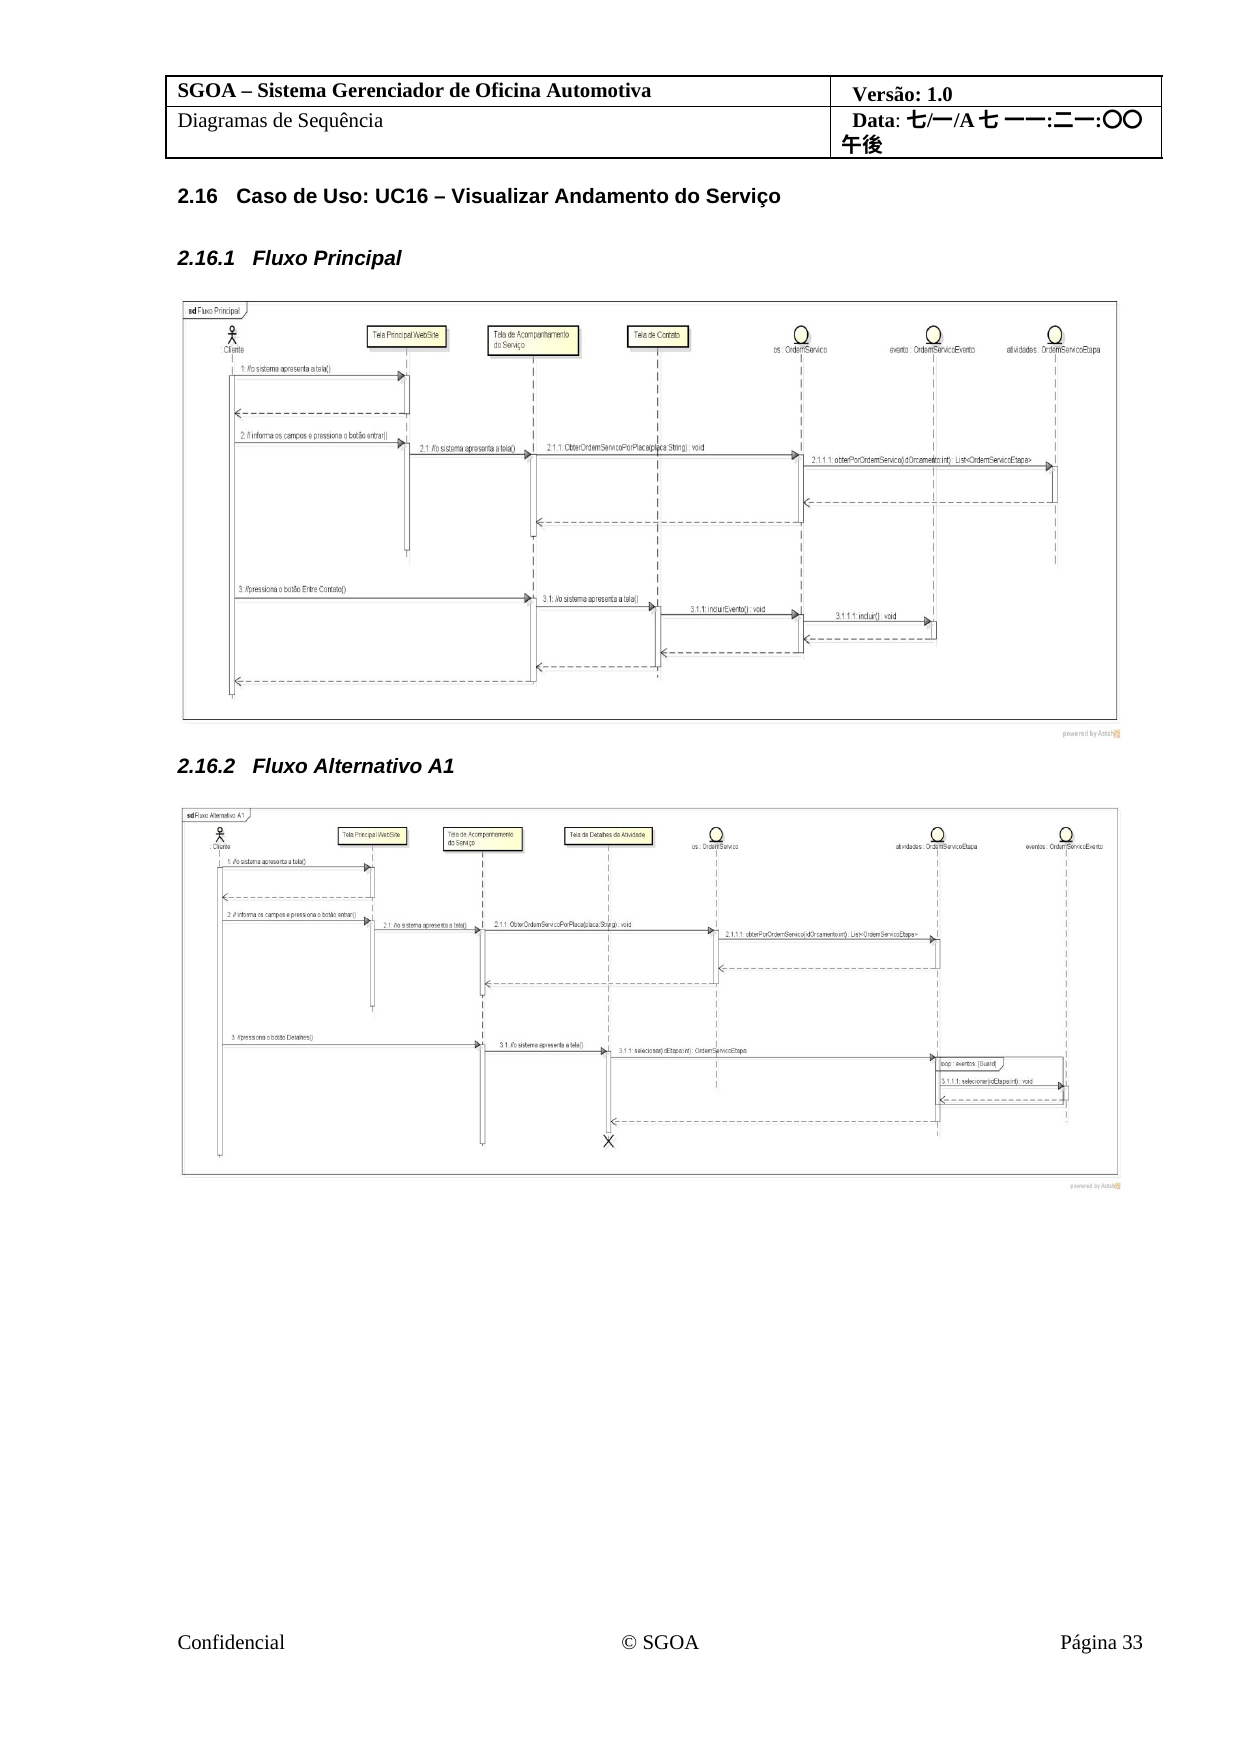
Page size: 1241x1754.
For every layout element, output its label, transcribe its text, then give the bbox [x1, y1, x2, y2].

picture [177, 294, 1122, 740]
picture [177, 802, 1122, 1191]
subtitle Fluxo Alternativo A1 [177, 752, 1122, 777]
subtitle Caso de Uso: UC16 – Visualizar Andamento do Serviço [177, 184, 1122, 208]
subtitle Fluxo Principal [177, 245, 1122, 270]
